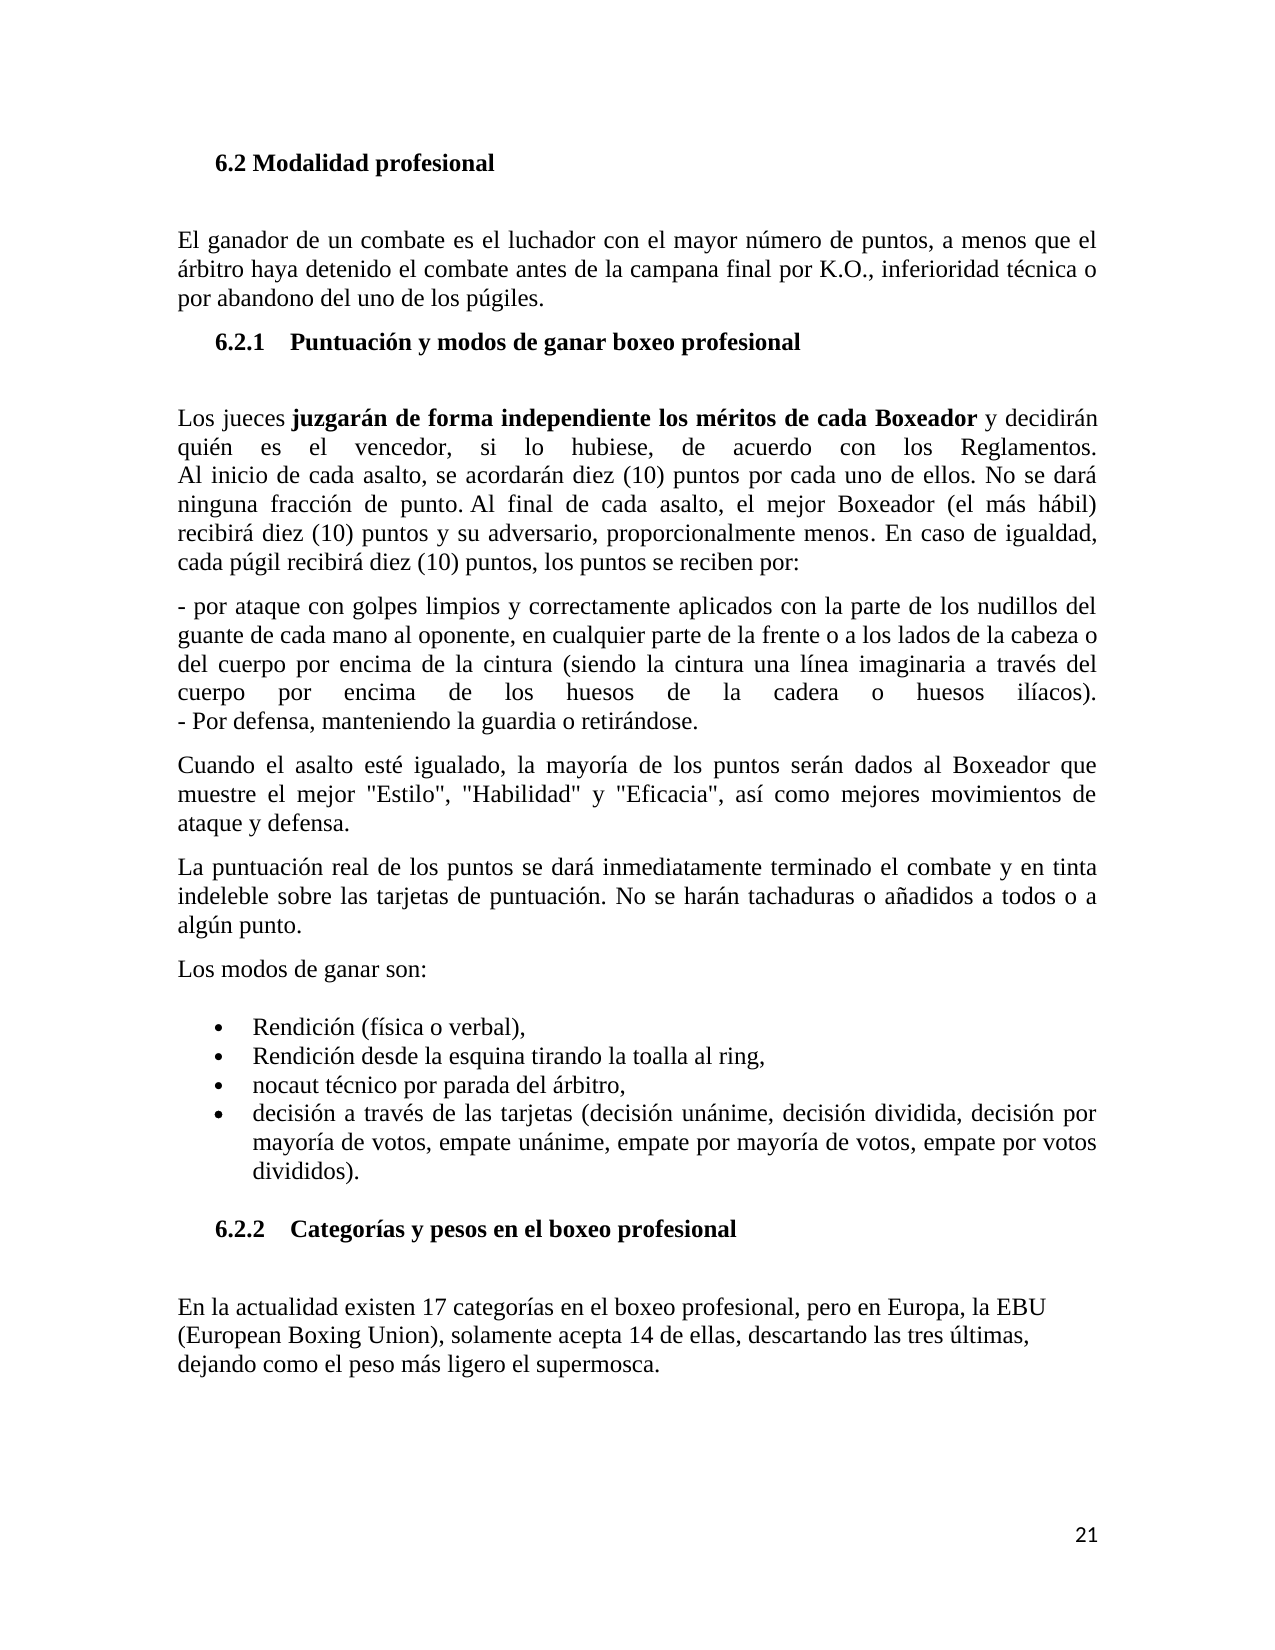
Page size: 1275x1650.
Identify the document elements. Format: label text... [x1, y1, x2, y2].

text - por ataque con golpes limpios y correctamente aplicados con la parte de los nudillos del guante de cada mano al oponente, en cualquier parte de la frente o a los lados de la cabeza o del cuerpo por encima de la cintura (siendo la cintura una línea imaginaria a través del cuerpo por encima de los huesos de la cadera o huesos ilíacos). - Por defensa, manteniendo la guardia o retirándose. [177, 591, 1098, 735]
text Los jueces juzgarán de forma independiente los méritos de cada Boxeador y decidirán quién es el vencedor, si lo hubiese, de acuerdo con los Reglamentos. Al inicio de cada asalto, se acordarán diez (10) puntos por cada uno de ellos. No se dará ninguna fracción de punto. Al final de cada asalto, el mejor Boxeador (el más hábil) recibirá diez (10) puntos y su adversario, proporcionalmente menos. En caso de igualdad, cada púgil recibirá diez (10) puntos, los puntos se reciben por: [177, 403, 1098, 576]
text Los modos de ganar son: [177, 954, 1098, 983]
list Rendición desde la esquina tirando la toalla al ring, [215, 1041, 1098, 1070]
list decisión a través de las tarjetas (decisión unánime, decisión dividida, decisión por mayoría de votos, empate unánime, empate por mayoría de votos, empate por votos divididos). [215, 1098, 1098, 1185]
text El ganador de un combate es el luchador con el mayor número de puntos, a menos que el árbitro haya detenido el combate antes de la campana final por K.O., inferioridad técnica o por abandono del uno de los púgiles. [177, 226, 1098, 312]
text En la actualidad existen 17 categorías en el boxeo profesional, pero en Europa, la EBU (European Boxing Union), solamente acepta 14 de ellas, descartando las tres últimas, dejando como el peso más ligero el supermosca. [177, 1292, 1098, 1378]
list Rendición (física o verbal), [215, 1012, 1098, 1041]
text La puntuación real de los puntos se dará inmediatamente terminado el combate y en tinta indeleble sobre las tarjetas de puntuación. No se harán tachaduras o añadidos a todos o a algún punto. [177, 852, 1098, 939]
subtitle Categorías y pesos en el boxeo profesional [215, 1214, 1098, 1243]
list nocaut técnico por parada del árbitro, [215, 1070, 1098, 1098]
text Cuando el asalto esté igualado, la mayoría de los puntos serán dados al Boxeador que muestre el mejor "Estilo", "Habilidad" y "Eficacia", así como mejores movimientos de ataque y defensa. [177, 751, 1098, 837]
subtitle Puntuación y modos de ganar boxeo profesional [215, 327, 1098, 356]
subtitle Modalidad profesional [215, 148, 1098, 176]
